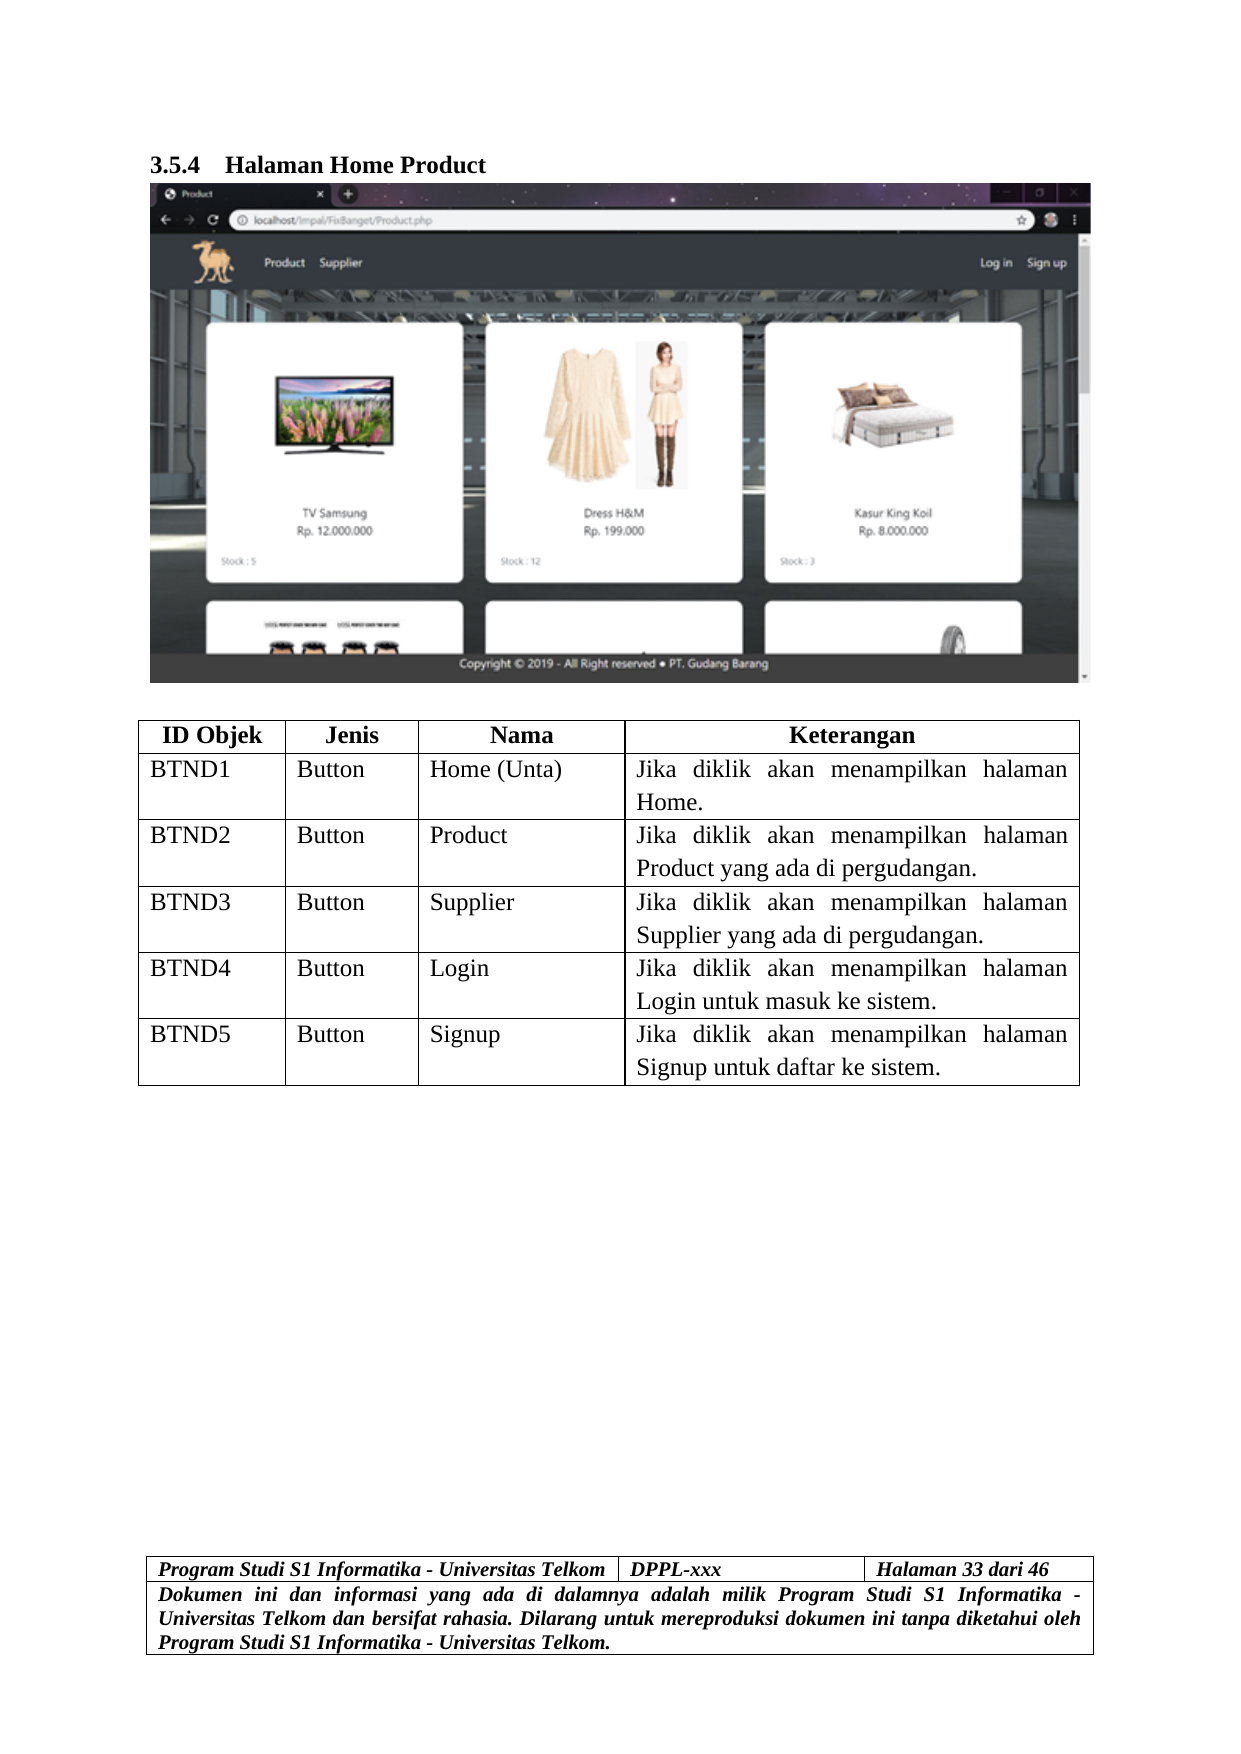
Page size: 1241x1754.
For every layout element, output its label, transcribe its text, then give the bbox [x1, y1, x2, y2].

table_cell Button [286, 953, 418, 1018]
table_header ID Objek [139, 721, 285, 753]
table_cell BTND4 [139, 953, 285, 1018]
table_cell Supplier [419, 887, 624, 952]
table_cell Button [286, 820, 418, 886]
list Halaman Home Product [150, 150, 1090, 179]
table_header Keterangan [626, 721, 1079, 753]
table_header Nama [419, 721, 624, 753]
table_cell Button [286, 887, 418, 952]
table_cell BTND3 [139, 887, 285, 952]
table_cell Jika diklik akan menampilkan halaman Product yang ada di pergudangan. [626, 820, 1079, 886]
table_cell Jika diklik akan menampilkan halaman Login untuk masuk ke sistem. [626, 953, 1079, 1018]
table_header Jenis [286, 721, 418, 753]
table_cell BTND5 [139, 1019, 285, 1085]
table_cell Product [419, 820, 624, 886]
table_cell Button [286, 1019, 418, 1085]
table_cell BTND2 [139, 820, 285, 886]
table_cell Jika diklik akan menampilkan halaman Supplier yang ada di pergudangan. [626, 887, 1079, 952]
table_cell Home (Unta) [419, 754, 624, 819]
table_cell Login [419, 953, 624, 1018]
table_cell Jika diklik akan menampilkan halaman Home. [626, 754, 1079, 819]
table_cell Button [286, 754, 418, 819]
table_cell Jika diklik akan menampilkan halaman Signup untuk daftar ke sistem. [626, 1019, 1079, 1085]
table_cell Signup [419, 1019, 624, 1085]
picture [150, 183, 1091, 683]
table_cell BTND1 [139, 754, 285, 819]
